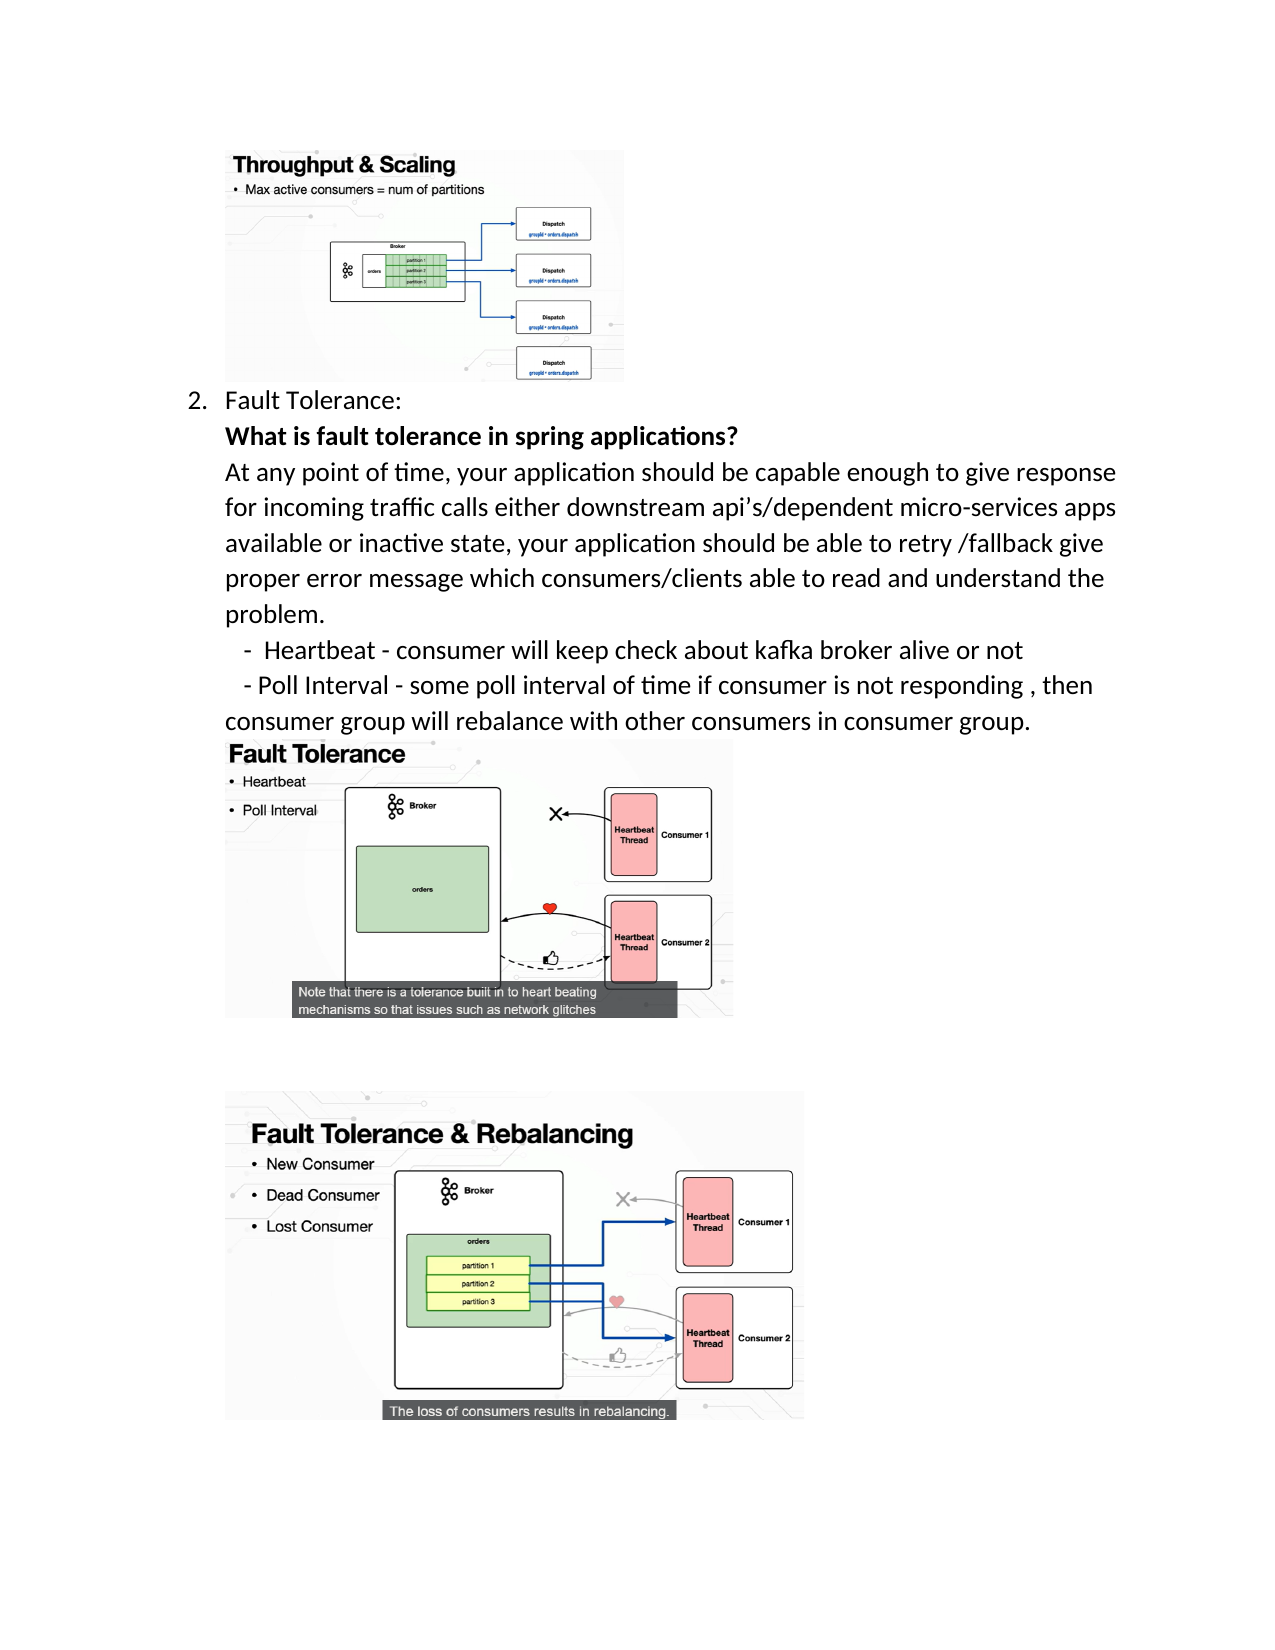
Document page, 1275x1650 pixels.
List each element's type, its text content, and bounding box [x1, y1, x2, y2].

list At any point of time, your application should be capable enough to give response for incoming traffic calls either downstream api’s/dependent micro-services apps available or inactive state, your application should be able to retry /fallback give proper error message which consumers/clients able to read and understand the problem. [225, 455, 1125, 630]
picture [225, 1091, 805, 1420]
list - Heartbeat - consumer will keep check about kafka broker alive or not [225, 633, 1125, 666]
list - Poll Interval - some poll interval of time if consumer is not responding , then consumer group will rebalance with other consumers in consumer group. [225, 668, 1125, 737]
picture [225, 739, 734, 1018]
list Fault Tolerance: [187, 383, 1125, 417]
picture [225, 150, 624, 382]
list What is fault tolerance in spring applications? [225, 419, 1125, 452]
